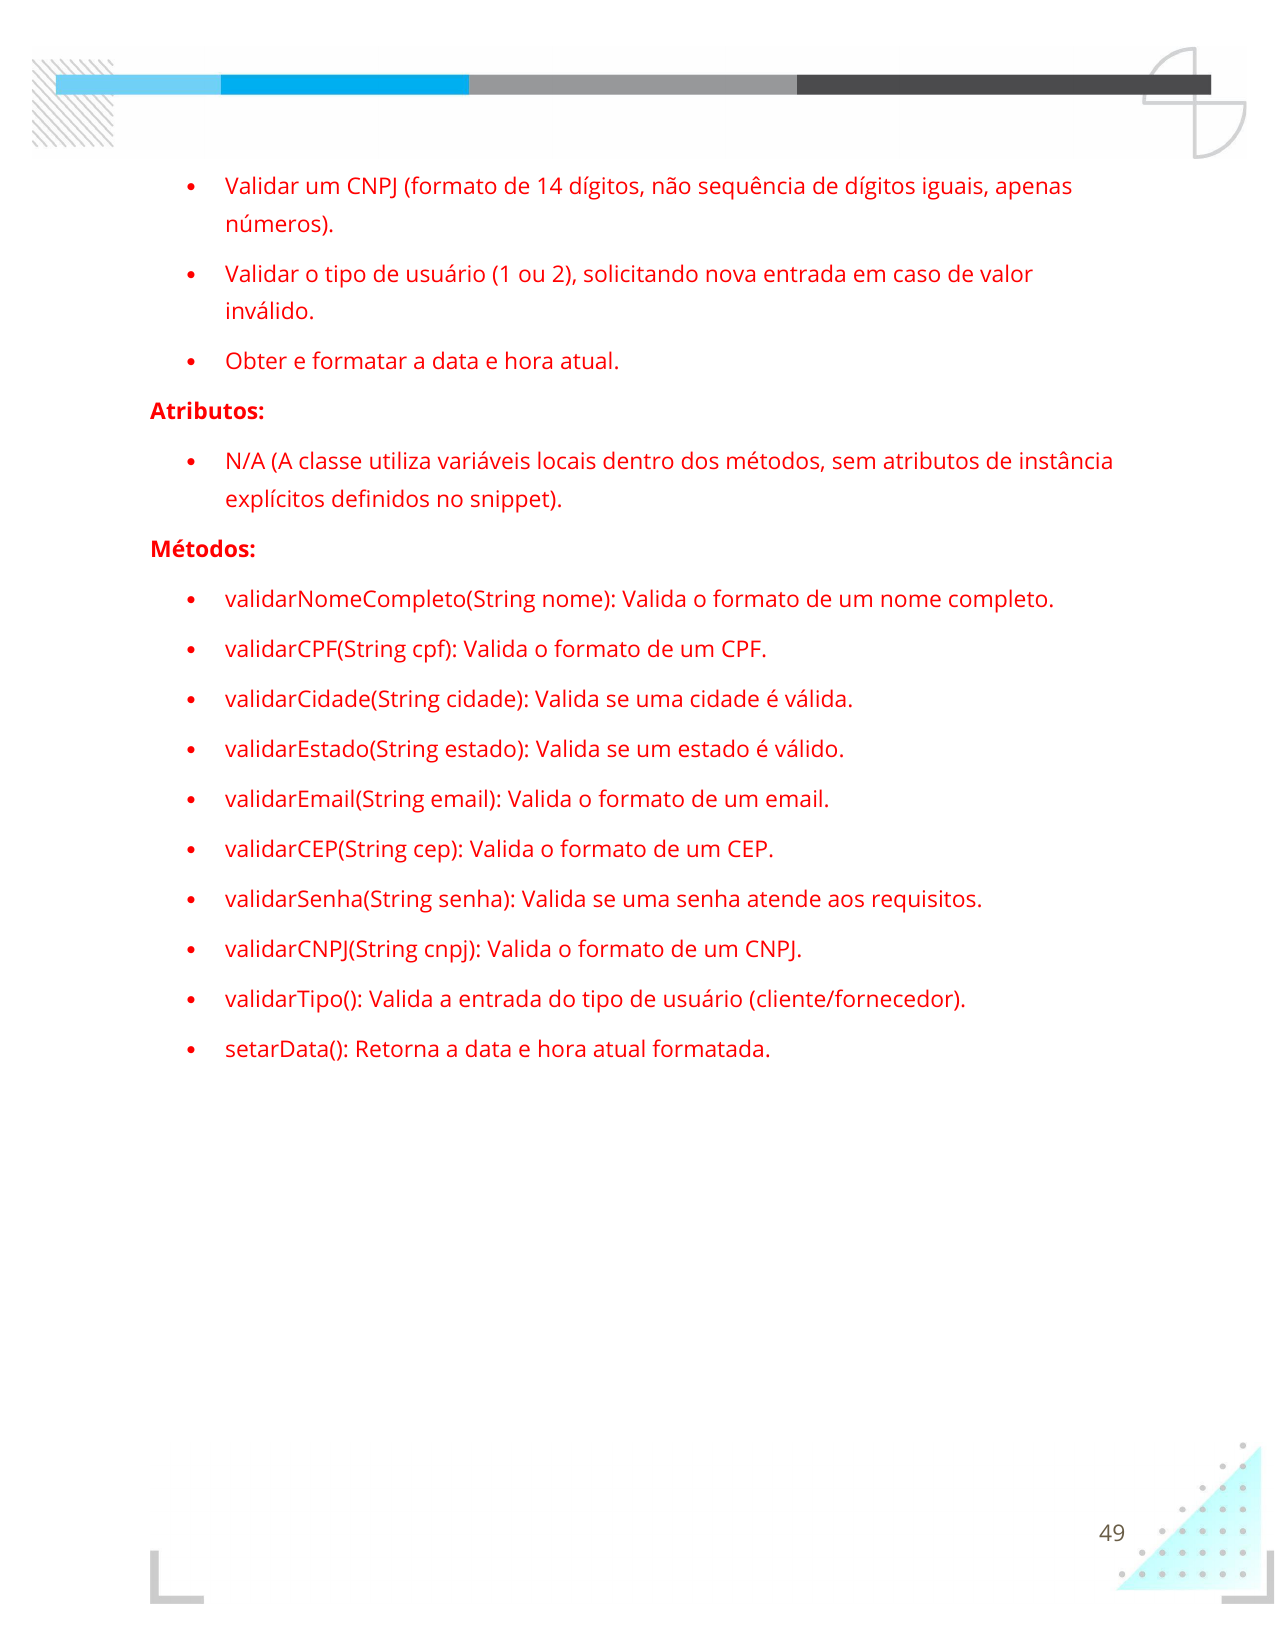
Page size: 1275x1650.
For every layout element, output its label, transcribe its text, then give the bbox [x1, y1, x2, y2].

list setarData(): Retorna a data e hora atual formatada. [187, 1032, 1125, 1064]
list validarNomeCompleto(String nome): Valida o formato de um nome completo. [187, 582, 1125, 614]
text Métodos: [150, 532, 1125, 564]
list validarCidade(String cidade): Valida se uma cidade é válida. [187, 682, 1125, 714]
list validarEmail(String email): Valida o formato de um email. [187, 782, 1125, 814]
list validarCNPJ(String cnpj): Valida o formato de um CNPJ. [187, 932, 1125, 964]
picture [150, 1442, 1275, 1604]
list Obter e formatar a data e hora atual. [187, 345, 1125, 376]
list Validar um CNPJ (formato de 14 dígitos, não sequência de dígitos iguais, apenas números). [187, 170, 1125, 239]
list validarTipo(): Valida a entrada do tipo de usuário (cliente/fornecedor). [187, 982, 1125, 1014]
text Atributos: [150, 395, 1125, 426]
list validarCEP(String cep): Valida o formato de um CEP. [187, 832, 1125, 864]
list N/A (A classe utiliza variáveis locais dentro dos métodos, sem atributos de instância explícitos definidos no snippet). [187, 445, 1125, 514]
list validarCPF(String cpf): Valida o formato de um CPF. [187, 632, 1125, 664]
picture [31, 46, 1247, 159]
list Validar o tipo de usuário (1 ou 2), solicitando nova entrada em caso de valor inválido. [187, 257, 1125, 326]
list validarEstado(String estado): Valida se um estado é válido. [187, 732, 1125, 764]
list validarSenha(String senha): Valida se uma senha atende aos requisitos. [187, 882, 1125, 914]
